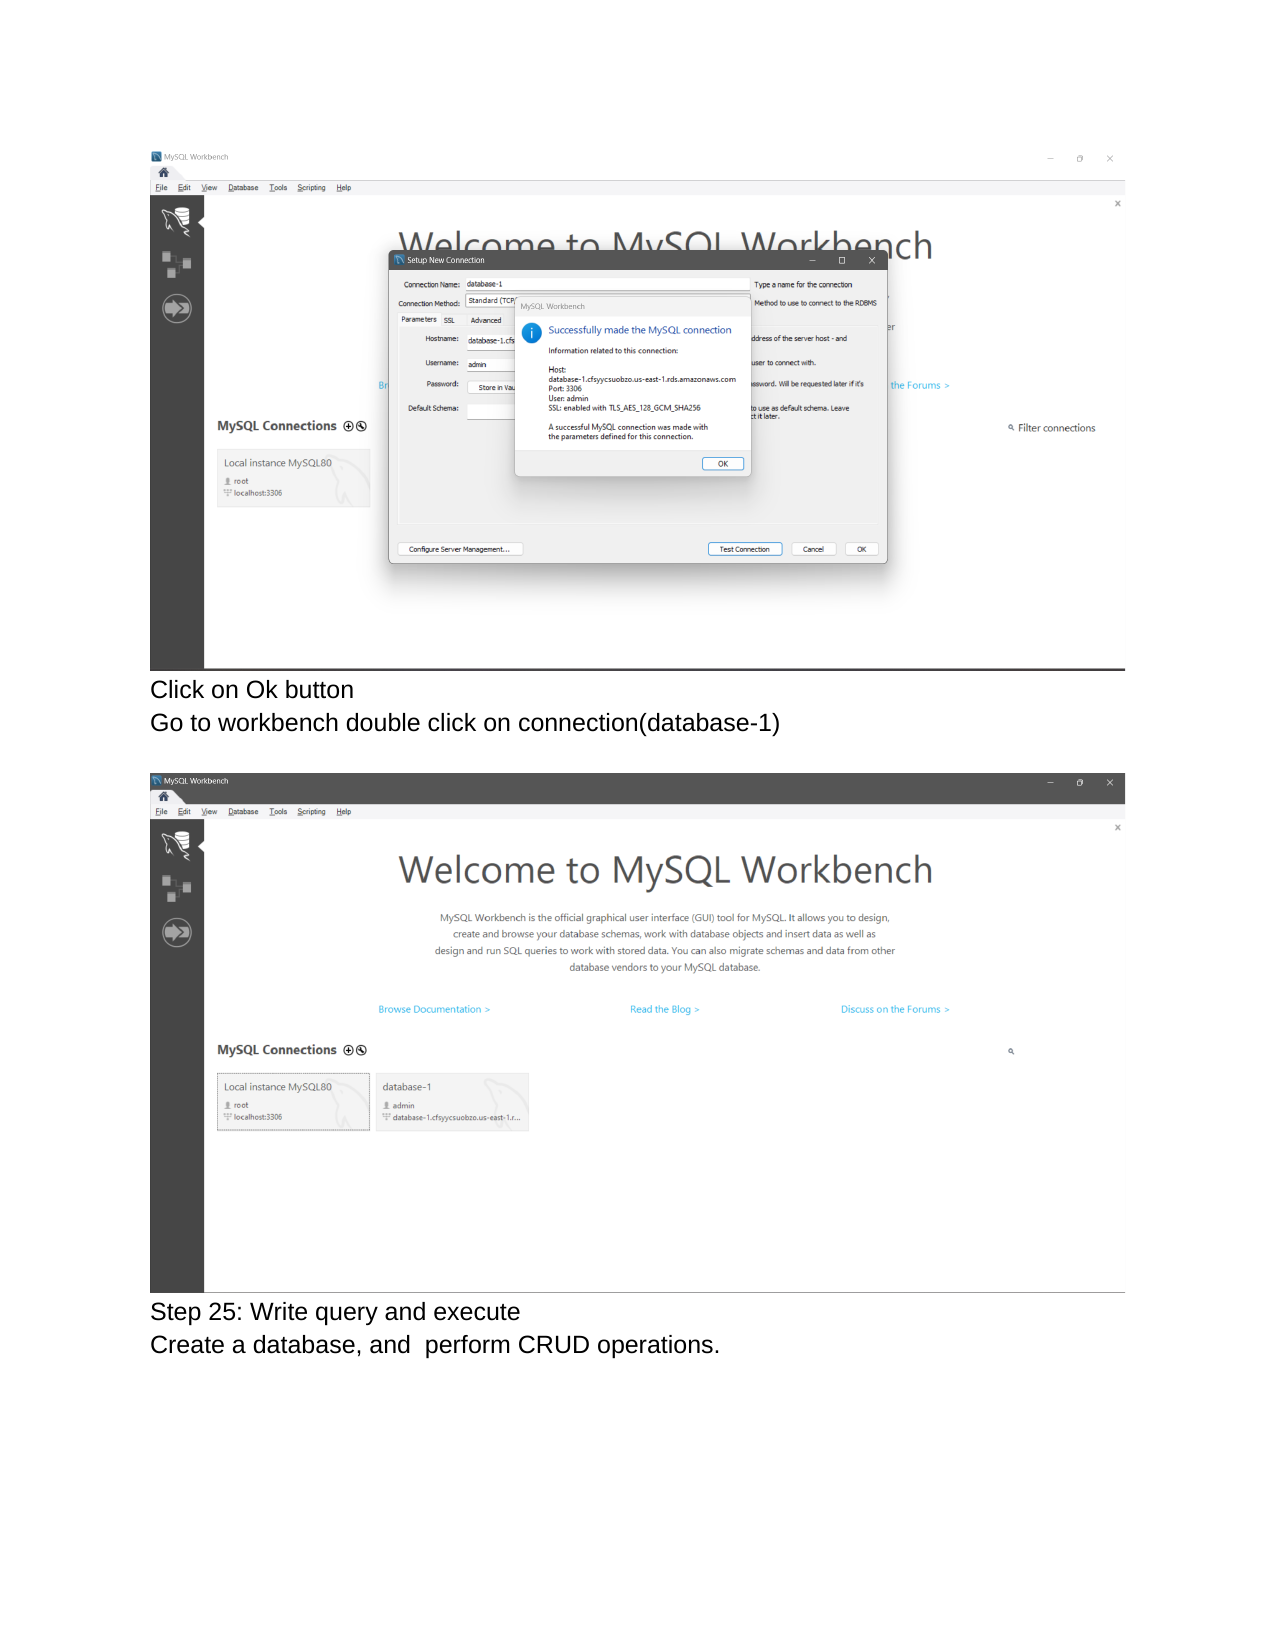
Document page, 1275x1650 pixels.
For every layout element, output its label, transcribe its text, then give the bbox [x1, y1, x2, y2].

text Click on Ok button [150, 675, 1125, 703]
text Step 25: Write query and execute [150, 1297, 1125, 1326]
text Create a database, and perform CRUD operations. [150, 1330, 1125, 1359]
picture [150, 150, 1125, 671]
picture [150, 773, 1125, 1293]
text Go to workbench double click on connection(database-1) [150, 708, 1125, 737]
